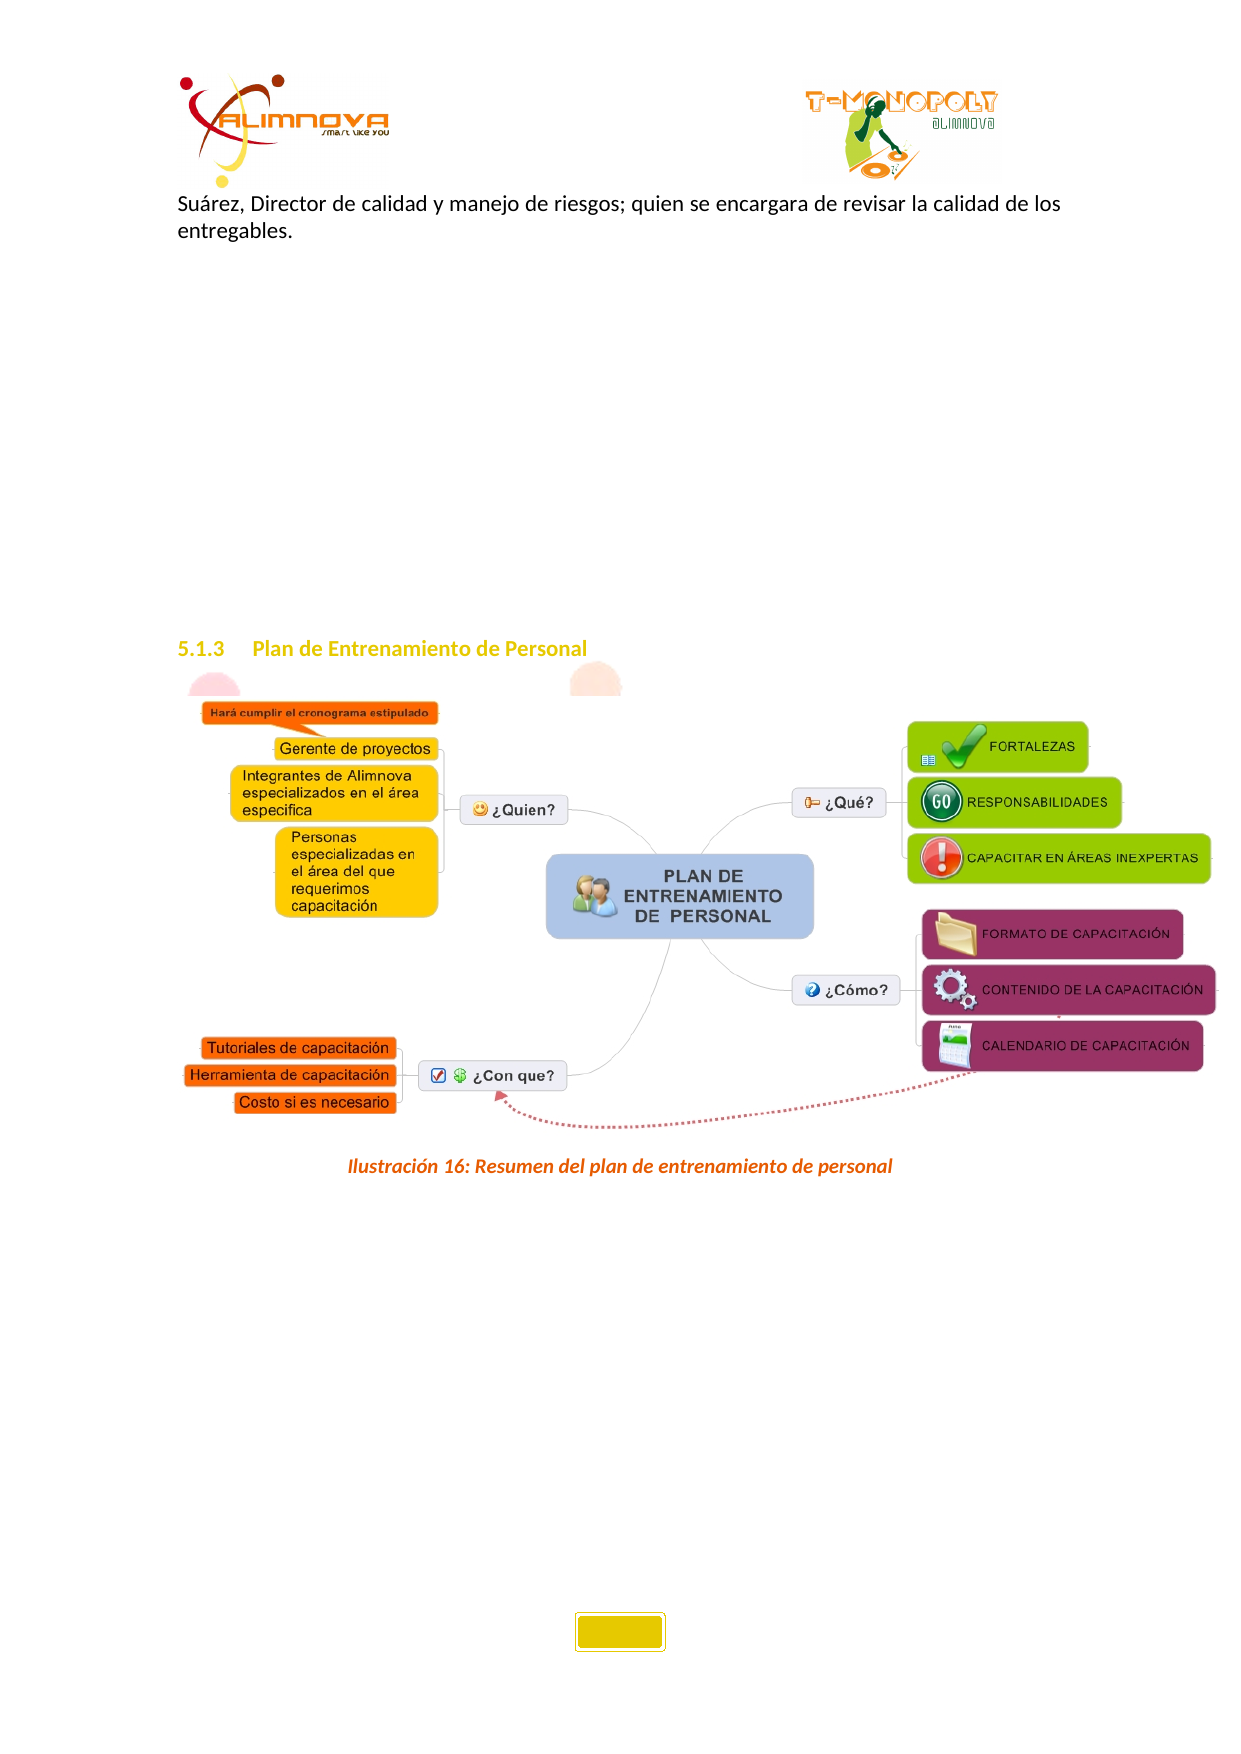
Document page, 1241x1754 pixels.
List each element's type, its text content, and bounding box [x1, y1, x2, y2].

subtitle Plan de Entrenamiento de Personal [177, 634, 1063, 662]
text Ilustración 16: Resumen del plan de entrenamiento de personal [177, 1153, 1063, 1178]
picture [177, 73, 389, 189]
picture [177, 696, 1223, 1153]
picture [802, 79, 1002, 184]
